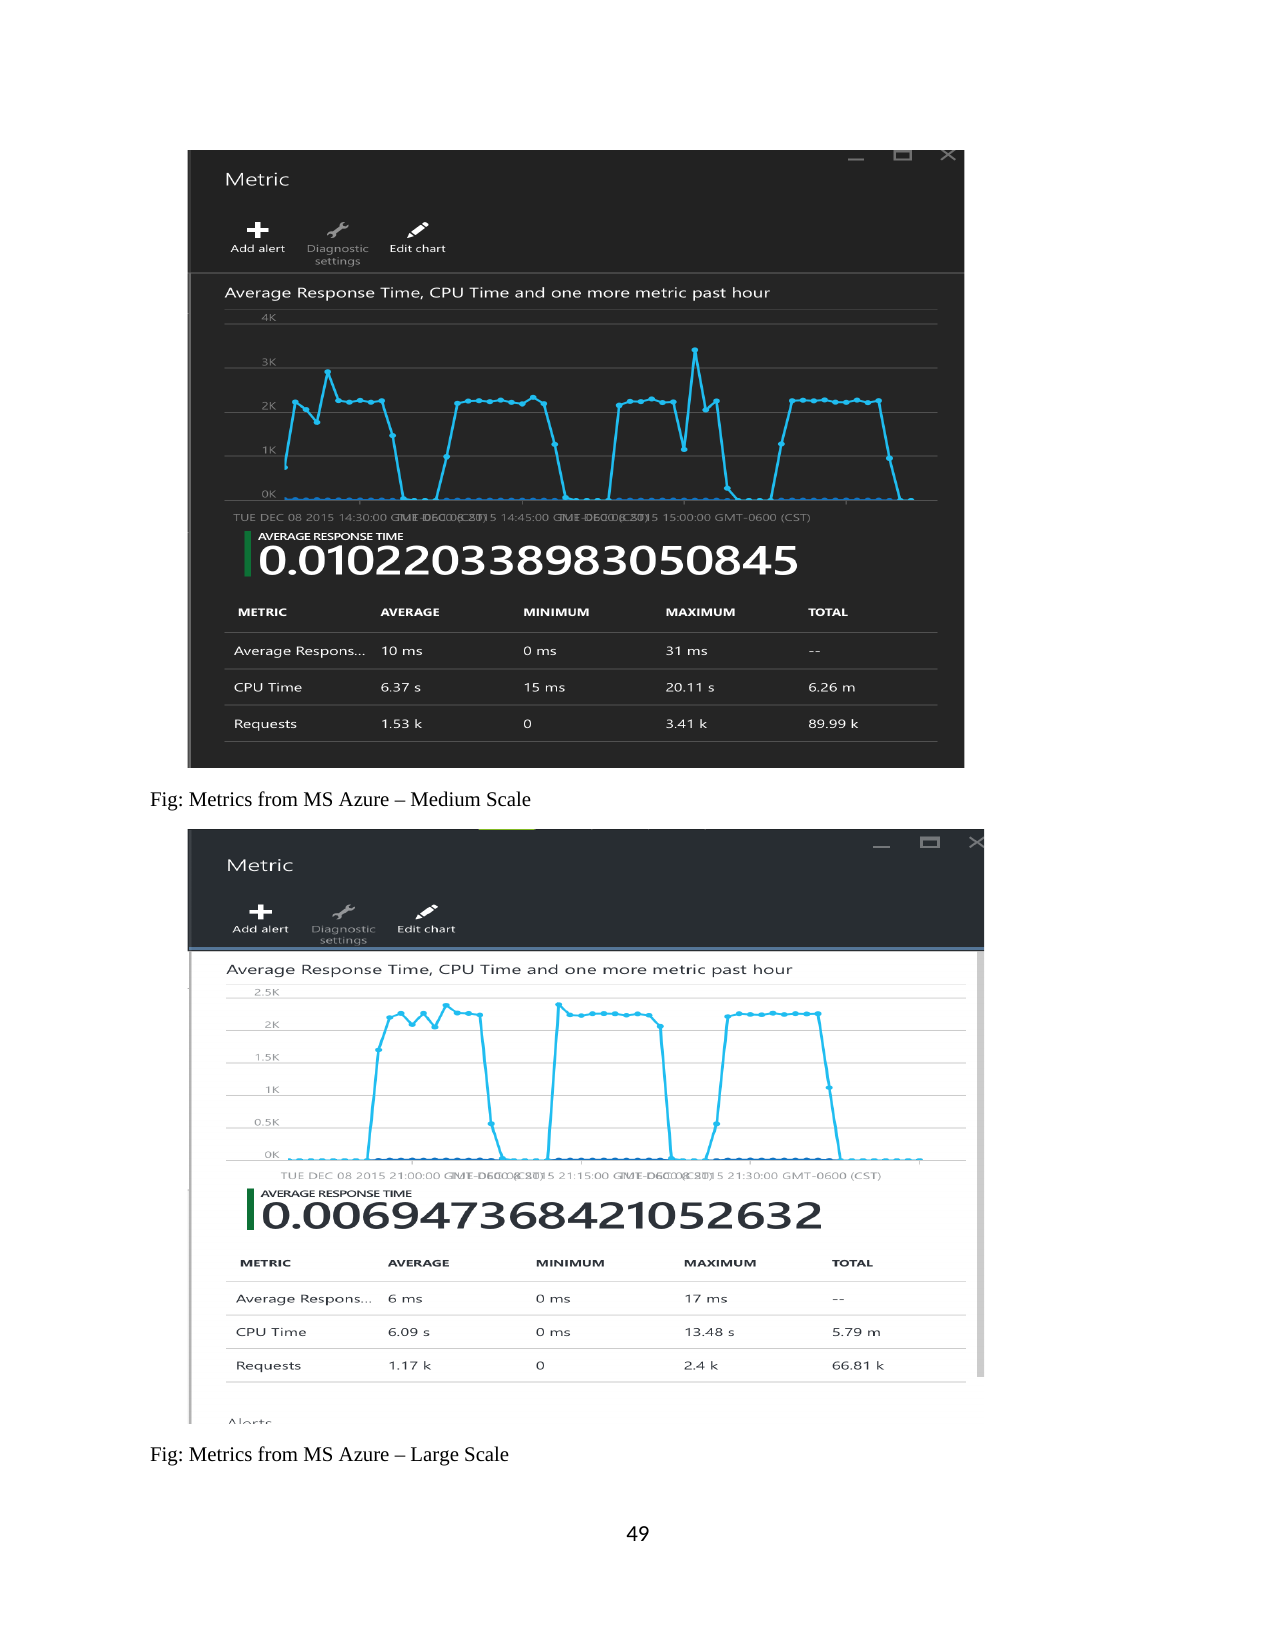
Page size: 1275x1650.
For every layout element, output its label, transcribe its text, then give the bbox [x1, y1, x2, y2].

picture [187, 150, 965, 768]
text Fig: Metrics from MS Azure – Large Scale [150, 1442, 1125, 1466]
text Fig: Metrics from MS Azure – Medium Scale [150, 787, 1125, 811]
picture [187, 829, 985, 1424]
